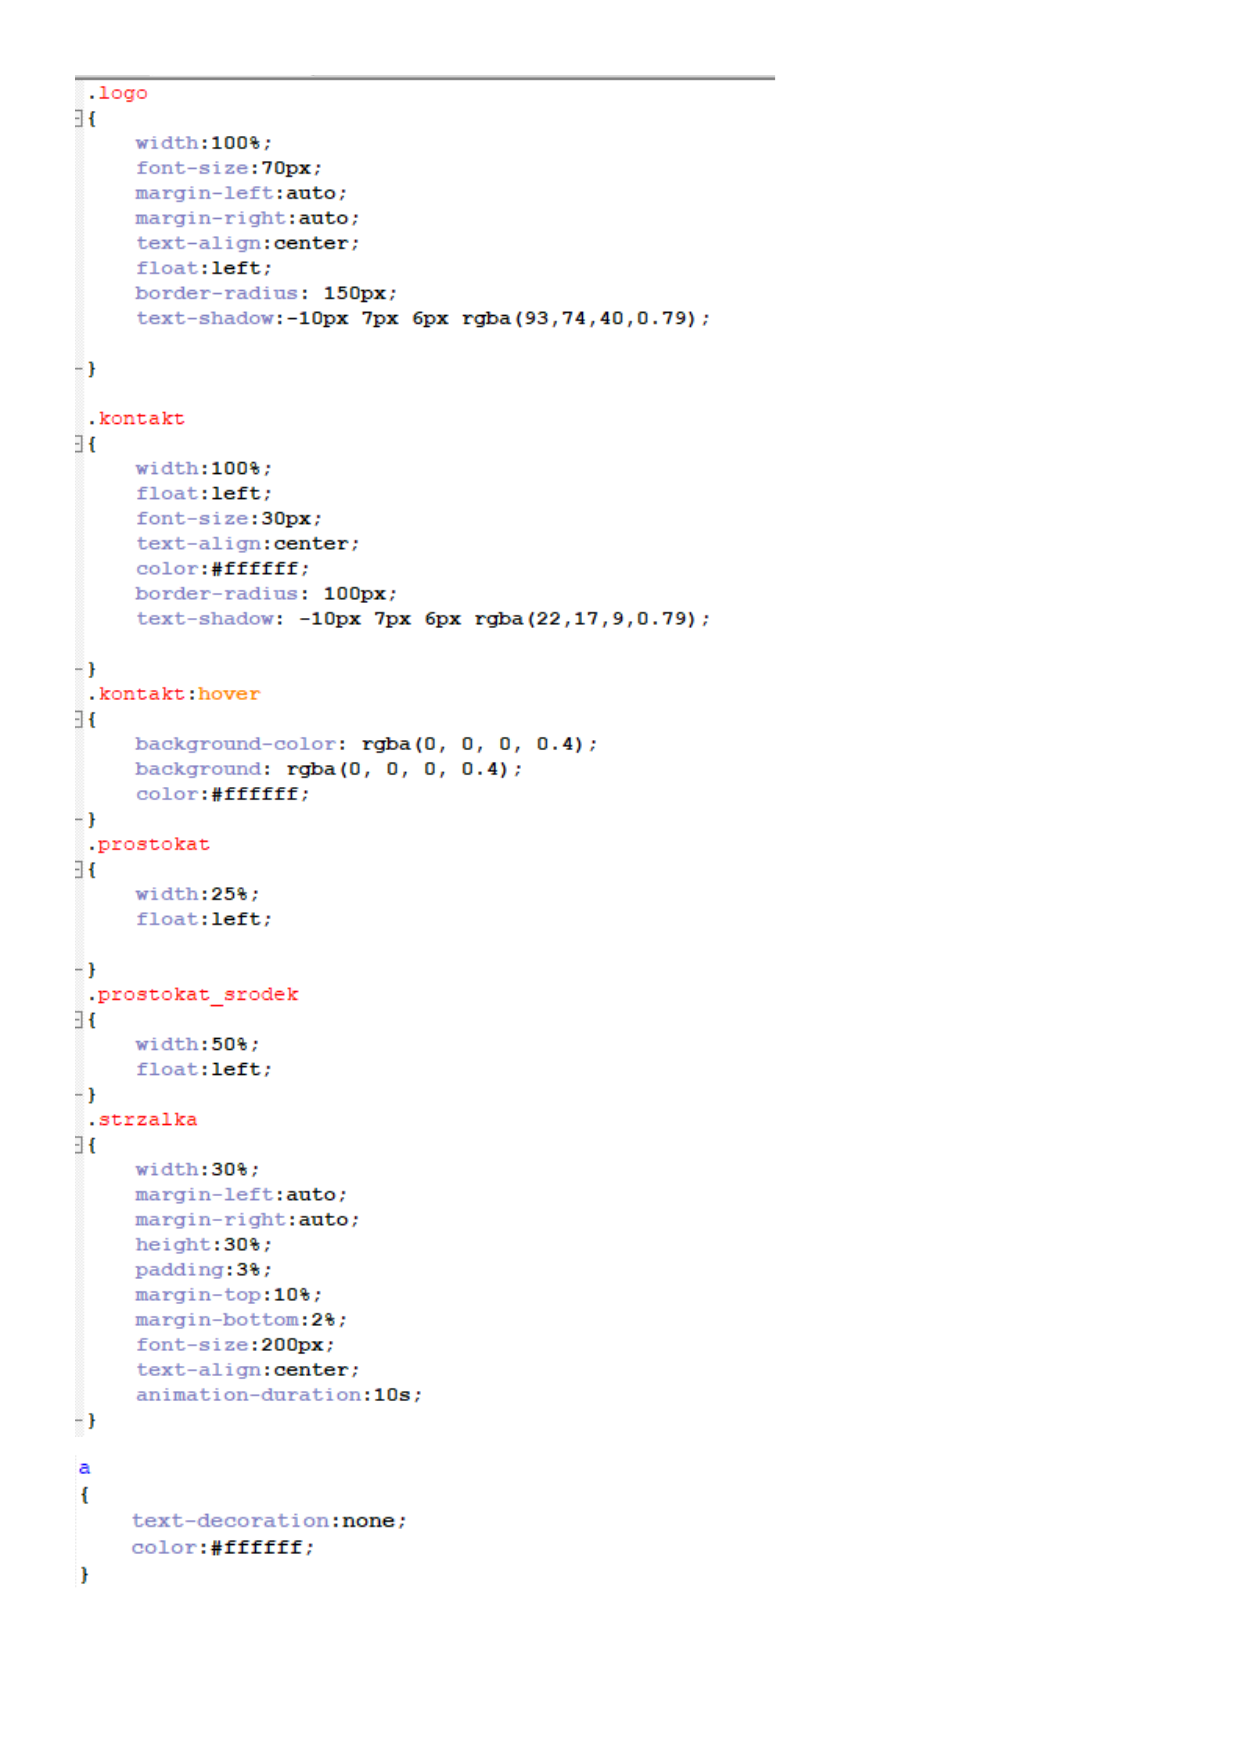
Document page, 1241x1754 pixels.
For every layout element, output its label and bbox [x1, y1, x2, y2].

picture [75, 1455, 521, 1589]
picture [75, 75, 775, 1437]
